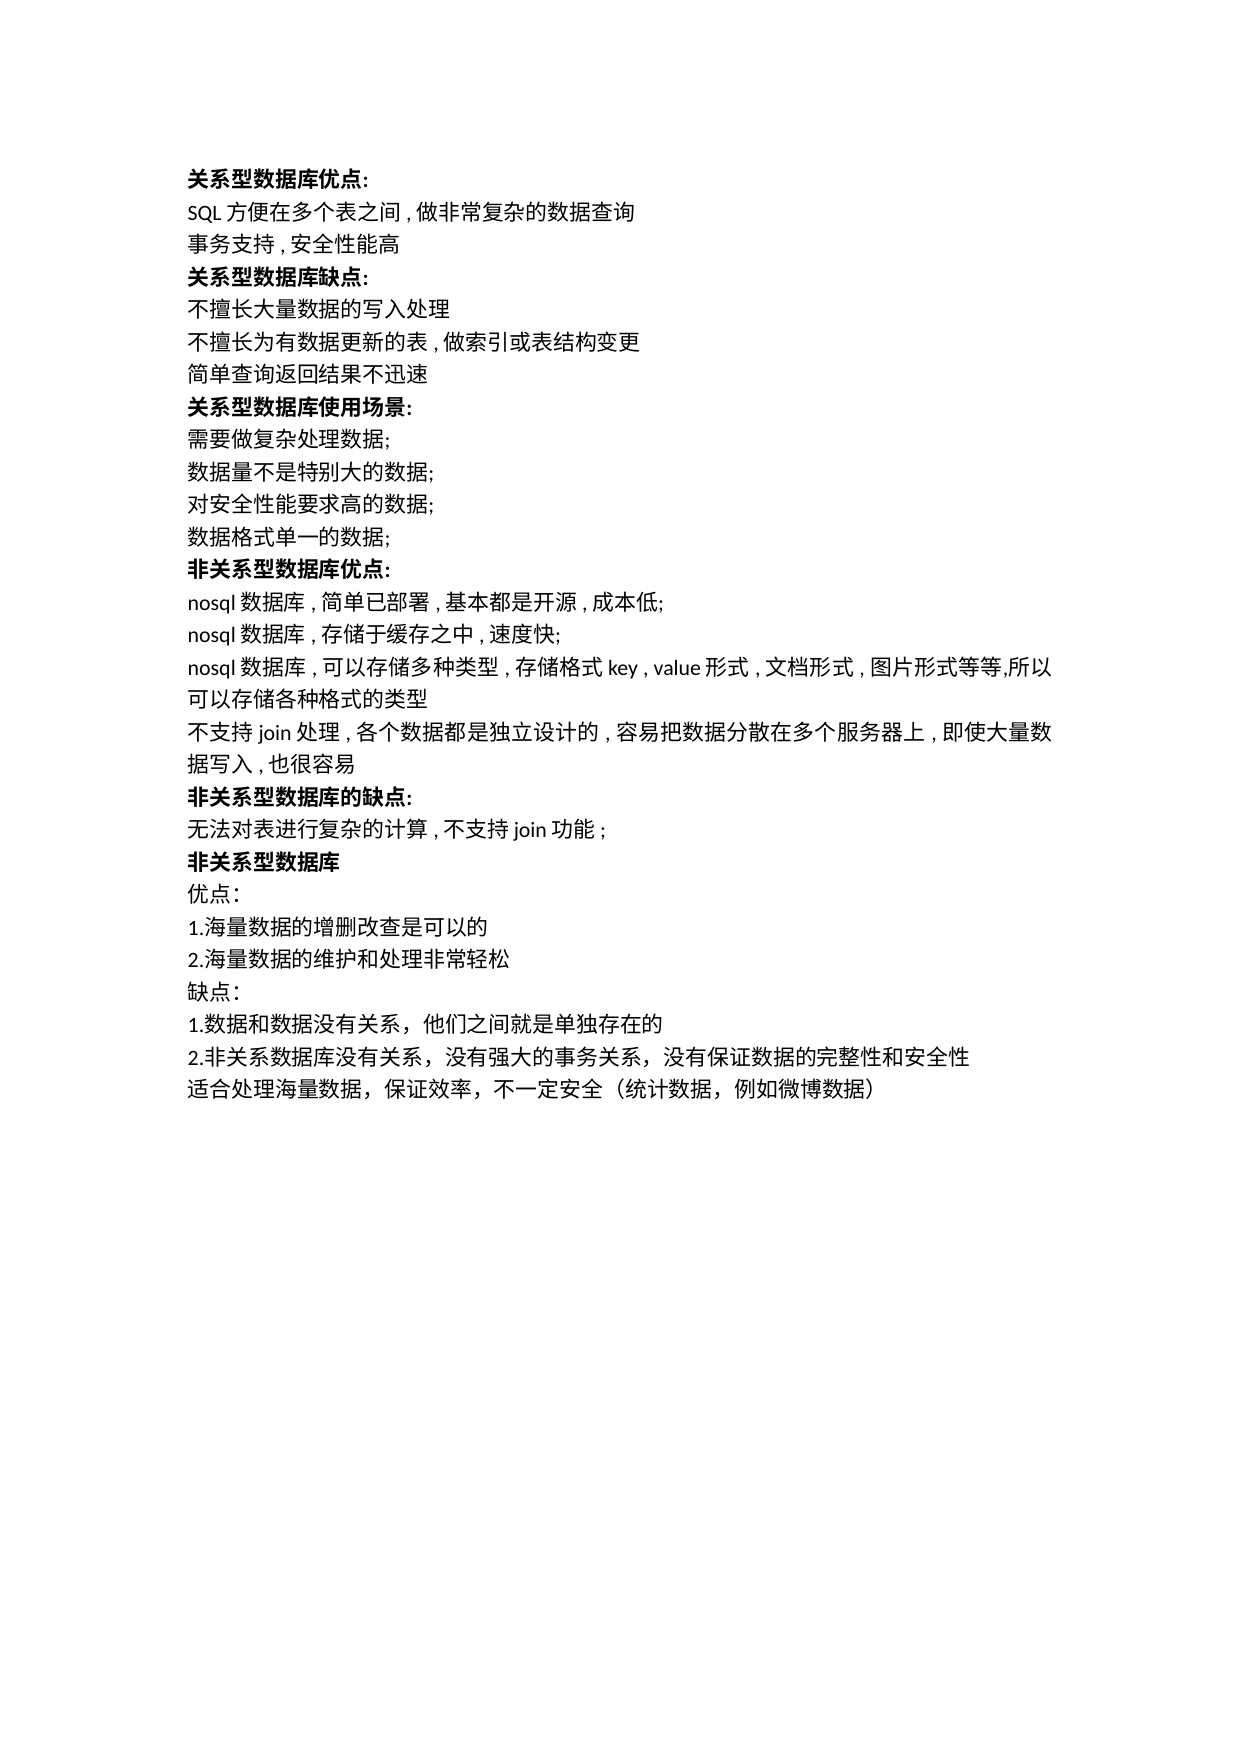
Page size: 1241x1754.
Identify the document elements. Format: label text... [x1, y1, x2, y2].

text 数据量不是特别大的数据; [187, 454, 1053, 487]
text nosql数据库 , 简单已部署 , 基本都是开源 , 成本低; [187, 584, 1053, 617]
text 对安全性能要求高的数据; [187, 487, 1053, 519]
text 2.非关系数据库没有关系，没有强大的事务关系，没有保证数据的完整性和安全性 [187, 1039, 1053, 1072]
text 优点： [187, 877, 1053, 909]
text 不支持join处理 , 各个数据都是独立设计的 , 容易把数据分散在多个服务器上 , 即使大量数据写入 , 也很容易 [187, 714, 1053, 779]
text 非关系型数据库优点: [187, 552, 1053, 584]
text 非关系型数据库的缺点: [187, 779, 1053, 812]
text nosql数据库 , 可以存储多种类型 , 存储格式key , value形式 , 文档形式 , 图片形式等等,所以可以存储各种格式的类型 [187, 649, 1053, 714]
text 需要做复杂处理数据; [187, 422, 1053, 454]
text 数据格式单一的数据; [187, 519, 1053, 552]
text SQL方便在多个表之间 , 做非常复杂的数据查询 [187, 194, 1053, 227]
text 关系型数据库使用场景: [187, 389, 1053, 422]
text 1.数据和数据没有关系，他们之间就是单独存在的 [187, 1007, 1053, 1039]
text 不擅长大量数据的写入处理 [187, 292, 1053, 324]
text 无法对表进行复杂的计算 , 不支持join功能 ; [187, 812, 1053, 844]
text 关系型数据库缺点: [187, 259, 1053, 292]
text nosql数据库 , 存储于缓存之中 , 速度快; [187, 617, 1053, 649]
text 适合处理海量数据，保证效率，不一定安全（统计数据，例如微博数据） [187, 1072, 1053, 1104]
text 非关系型数据库 [187, 844, 1053, 877]
text 缺点： [187, 974, 1053, 1007]
text 不擅长为有数据更新的表 , 做索引或表结构变更 [187, 324, 1053, 357]
text 2.海量数据的维护和处理非常轻松 [187, 942, 1053, 974]
text 关系型数据库优点: [187, 162, 1053, 194]
text 事务支持 , 安全性能高 [187, 227, 1053, 259]
text 1.海量数据的增删改查是可以的 [187, 909, 1053, 942]
text 简单查询返回结果不迅速 [187, 357, 1053, 389]
